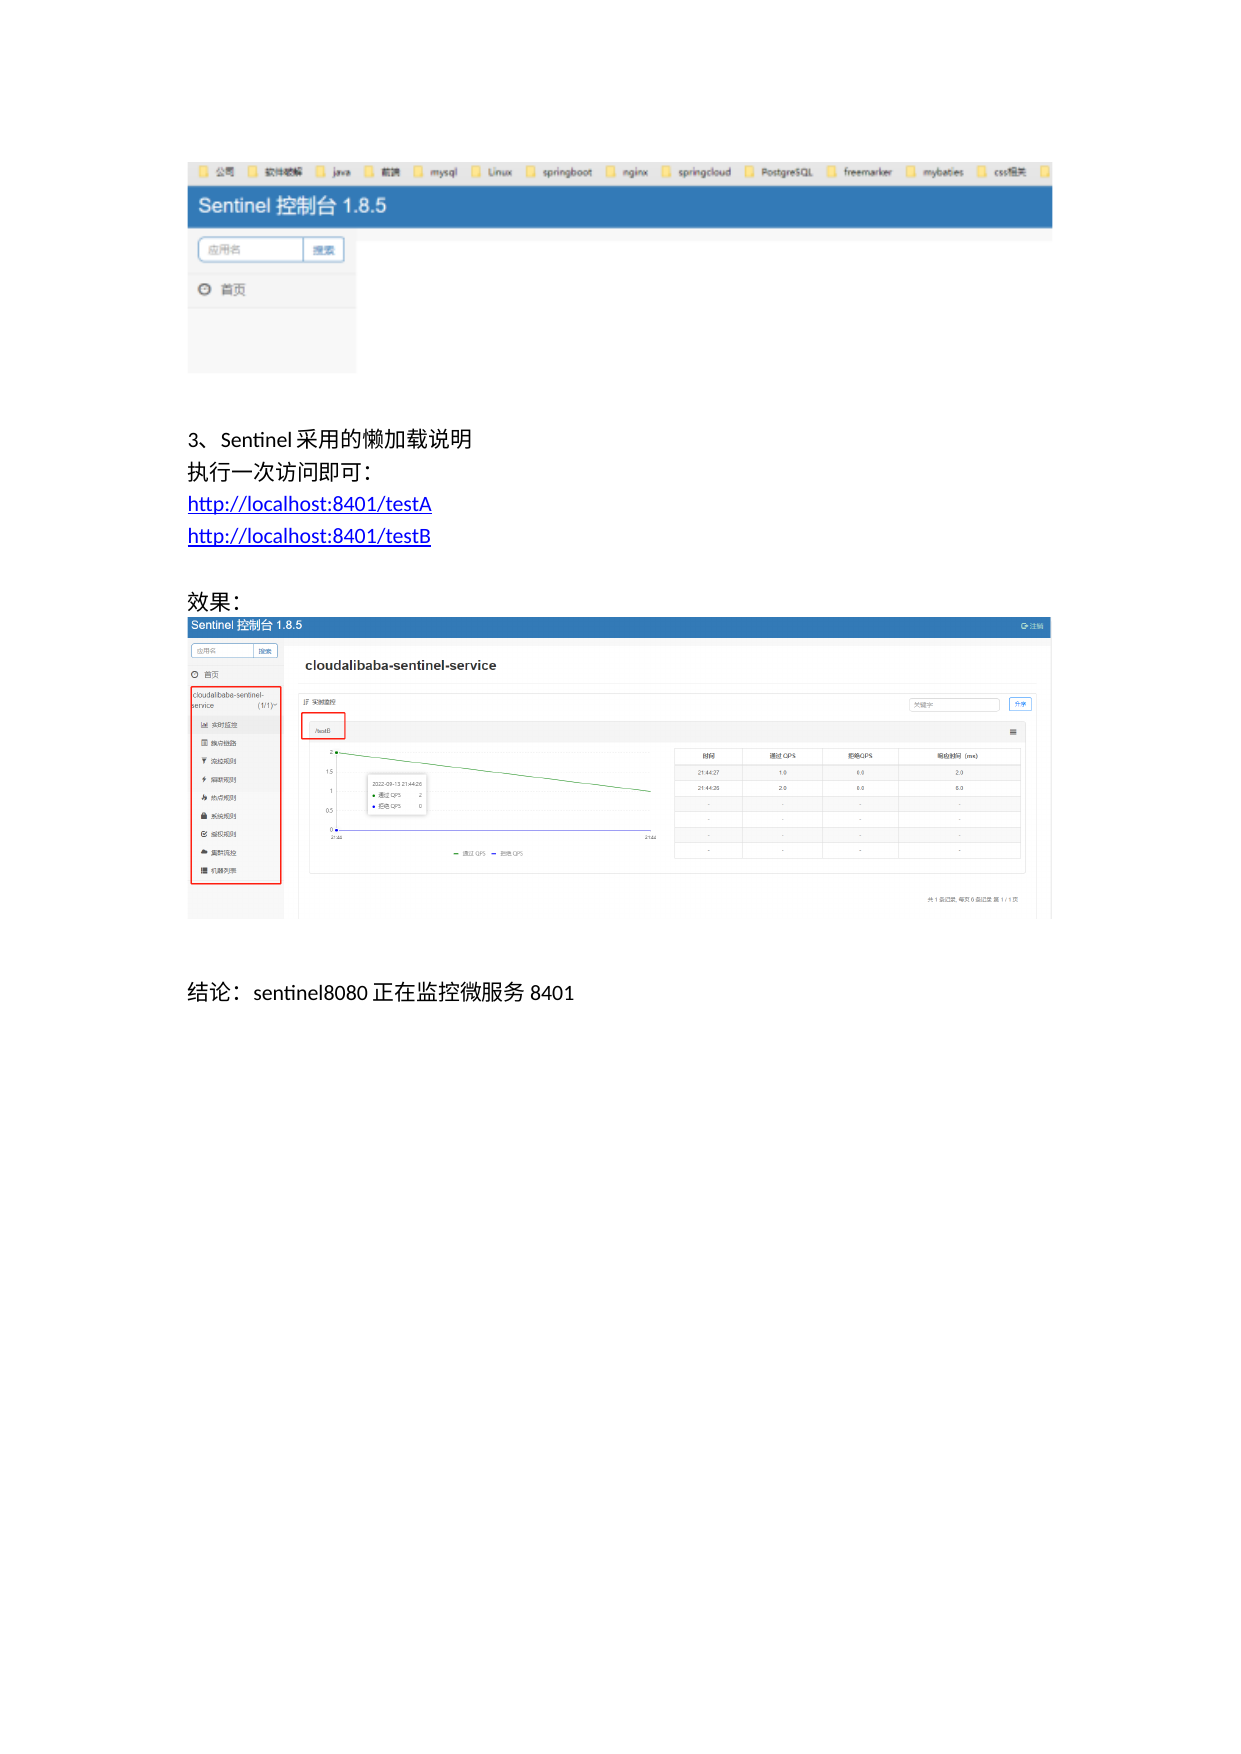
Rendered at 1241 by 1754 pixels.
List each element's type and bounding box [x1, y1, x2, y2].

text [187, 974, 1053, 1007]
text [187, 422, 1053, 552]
picture [187, 162, 1053, 375]
picture [187, 617, 1052, 919]
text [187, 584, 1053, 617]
